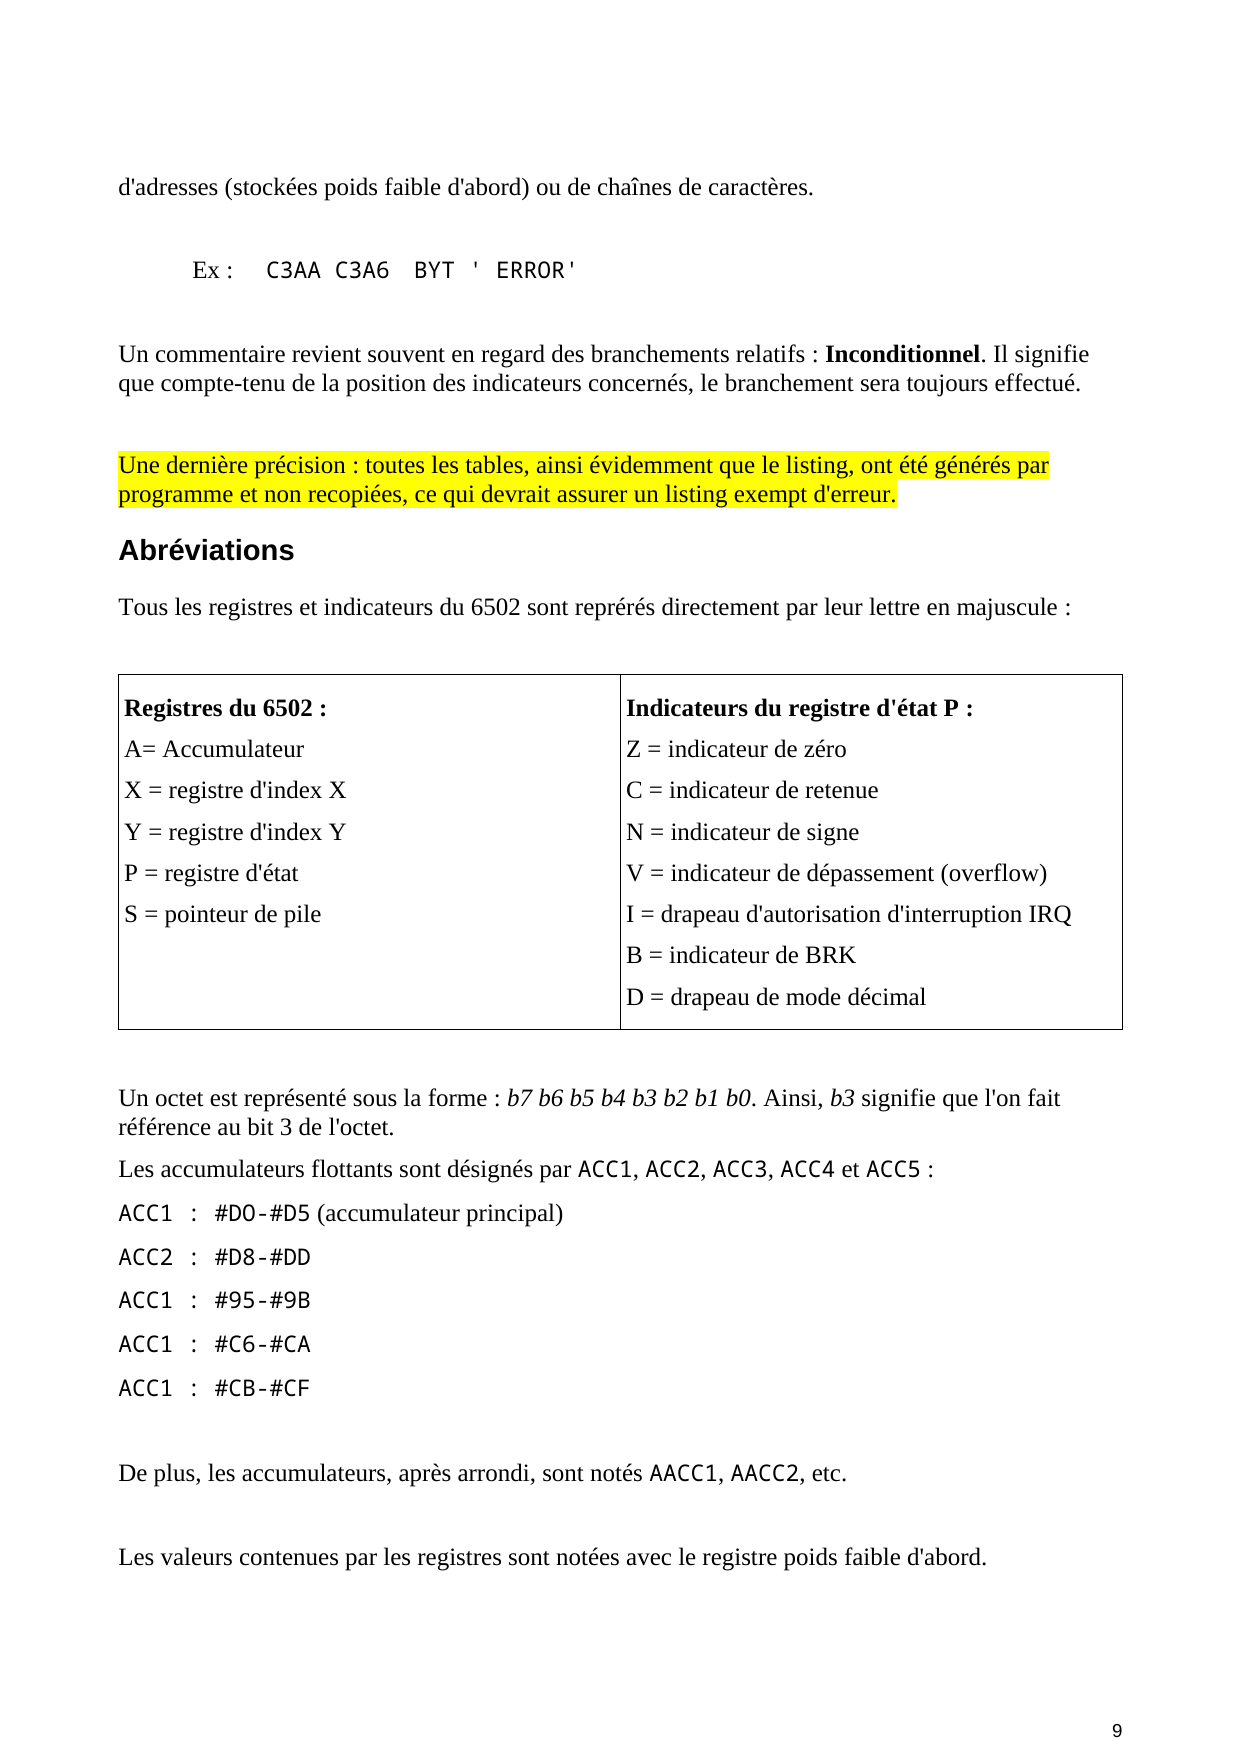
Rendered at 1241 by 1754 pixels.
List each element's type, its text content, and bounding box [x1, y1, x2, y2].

text Ex : C3AA C3A6 BYT ' ERROR' [118, 254, 1122, 286]
text ACC1 : #DO-#D5 (accumulateur principal) [118, 1197, 1122, 1228]
table_header Registres du 6502 : A= Accumulateur X = registre d'index X Y = registre d'index Y P = registre d'état S = pointeur de pile [119, 675, 620, 1029]
table_header Indicateurs du registre d'état P : Z = indicateur de zéro C = indicateur de retenue N = indicateur de signe V = indicateur de dépassement (overflow) I = drapeau d'autorisation d'interruption IRQ B = indicateur de BRK D = drapeau de mode décimal [621, 675, 1122, 1029]
text Les valeurs contenues par les registres sont notées avec le registre poids faible d'abord. [118, 1542, 1122, 1570]
text Un octet est représenté sous la forme : b7 b6 b5 b4 b3 b2 b1 b0. Ainsi, b3 signifie que l'on fait référence au bit 3 de l'octet. [118, 1083, 1122, 1140]
text ACC2 : #D8-#DD [118, 1240, 1122, 1272]
text ACC1 : #CB-#CF [118, 1372, 1122, 1403]
subtitle Abréviations [118, 533, 1122, 567]
text Une dernière précision : toutes les tables, ainsi évidemment que le listing, ont été générés par programme et non recopiées, ce qui devrait assurer un listing exempt d'erreur. [897, 451, 1122, 508]
text ACC1 : #95-#9B [118, 1284, 1122, 1315]
text Un commentaire revient souvent en regard des branchements relatifs : Inconditionnel. Il signifie que compte-tenu de la position des indicateurs concernés, le branchement sera toujours effectué. [118, 339, 1122, 397]
text ACC1 : #C6-#CA [118, 1328, 1122, 1359]
text De plus, les accumulateurs, après arrondi, sont notés AACC1, AACC2, etc. [118, 1457, 1122, 1488]
text Tous les registres et indicateurs du 6502 sont reprérés directement par leur lettre en majuscule : [118, 592, 1122, 620]
text Les accumulateurs flottants sont désignés par ACC1, ACC2, ACC3, ACC4 et ACC5 : [118, 1153, 1122, 1184]
text d'adresses (stockées poids faible d'abord) ou de chaînes de caractères. [118, 172, 1122, 201]
